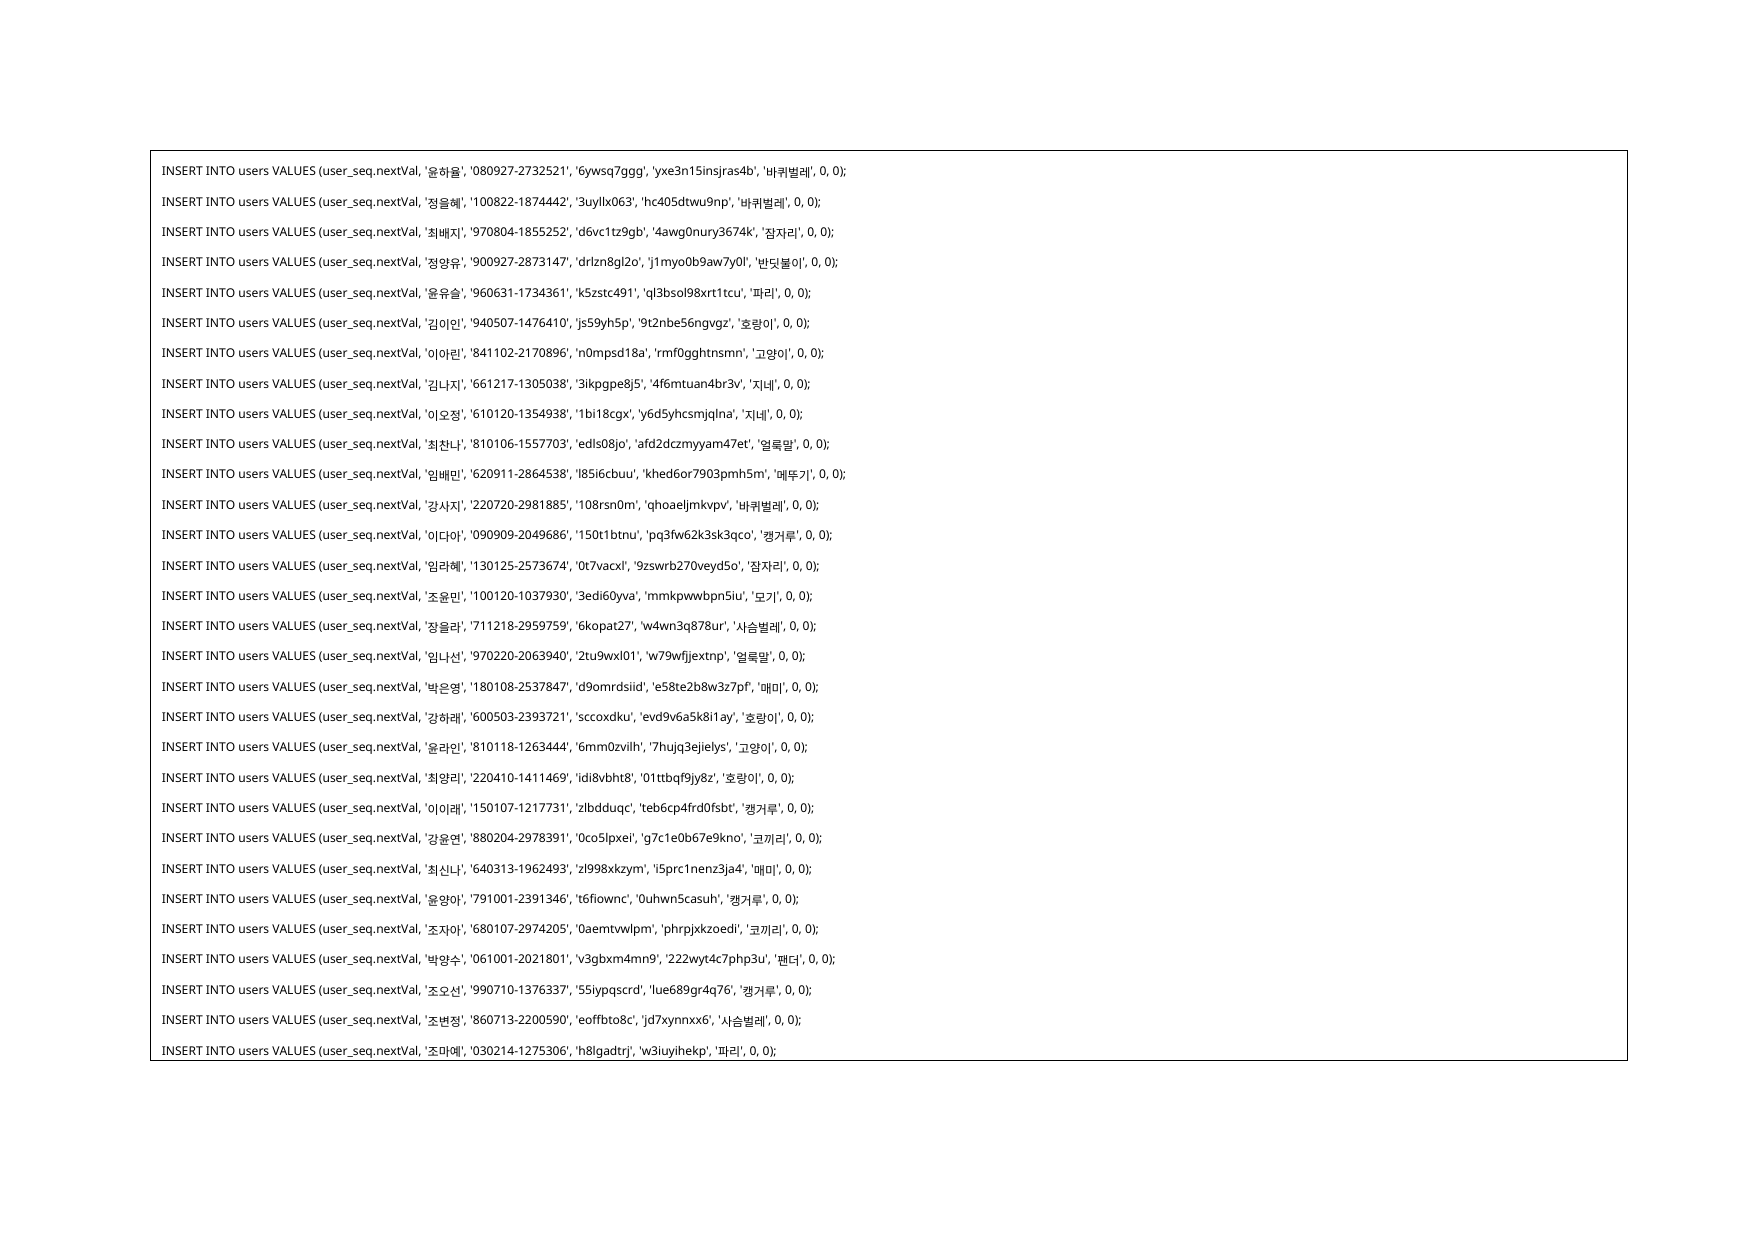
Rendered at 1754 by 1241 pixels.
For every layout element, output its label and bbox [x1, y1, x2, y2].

table_cell [151, 151, 1627, 1060]
